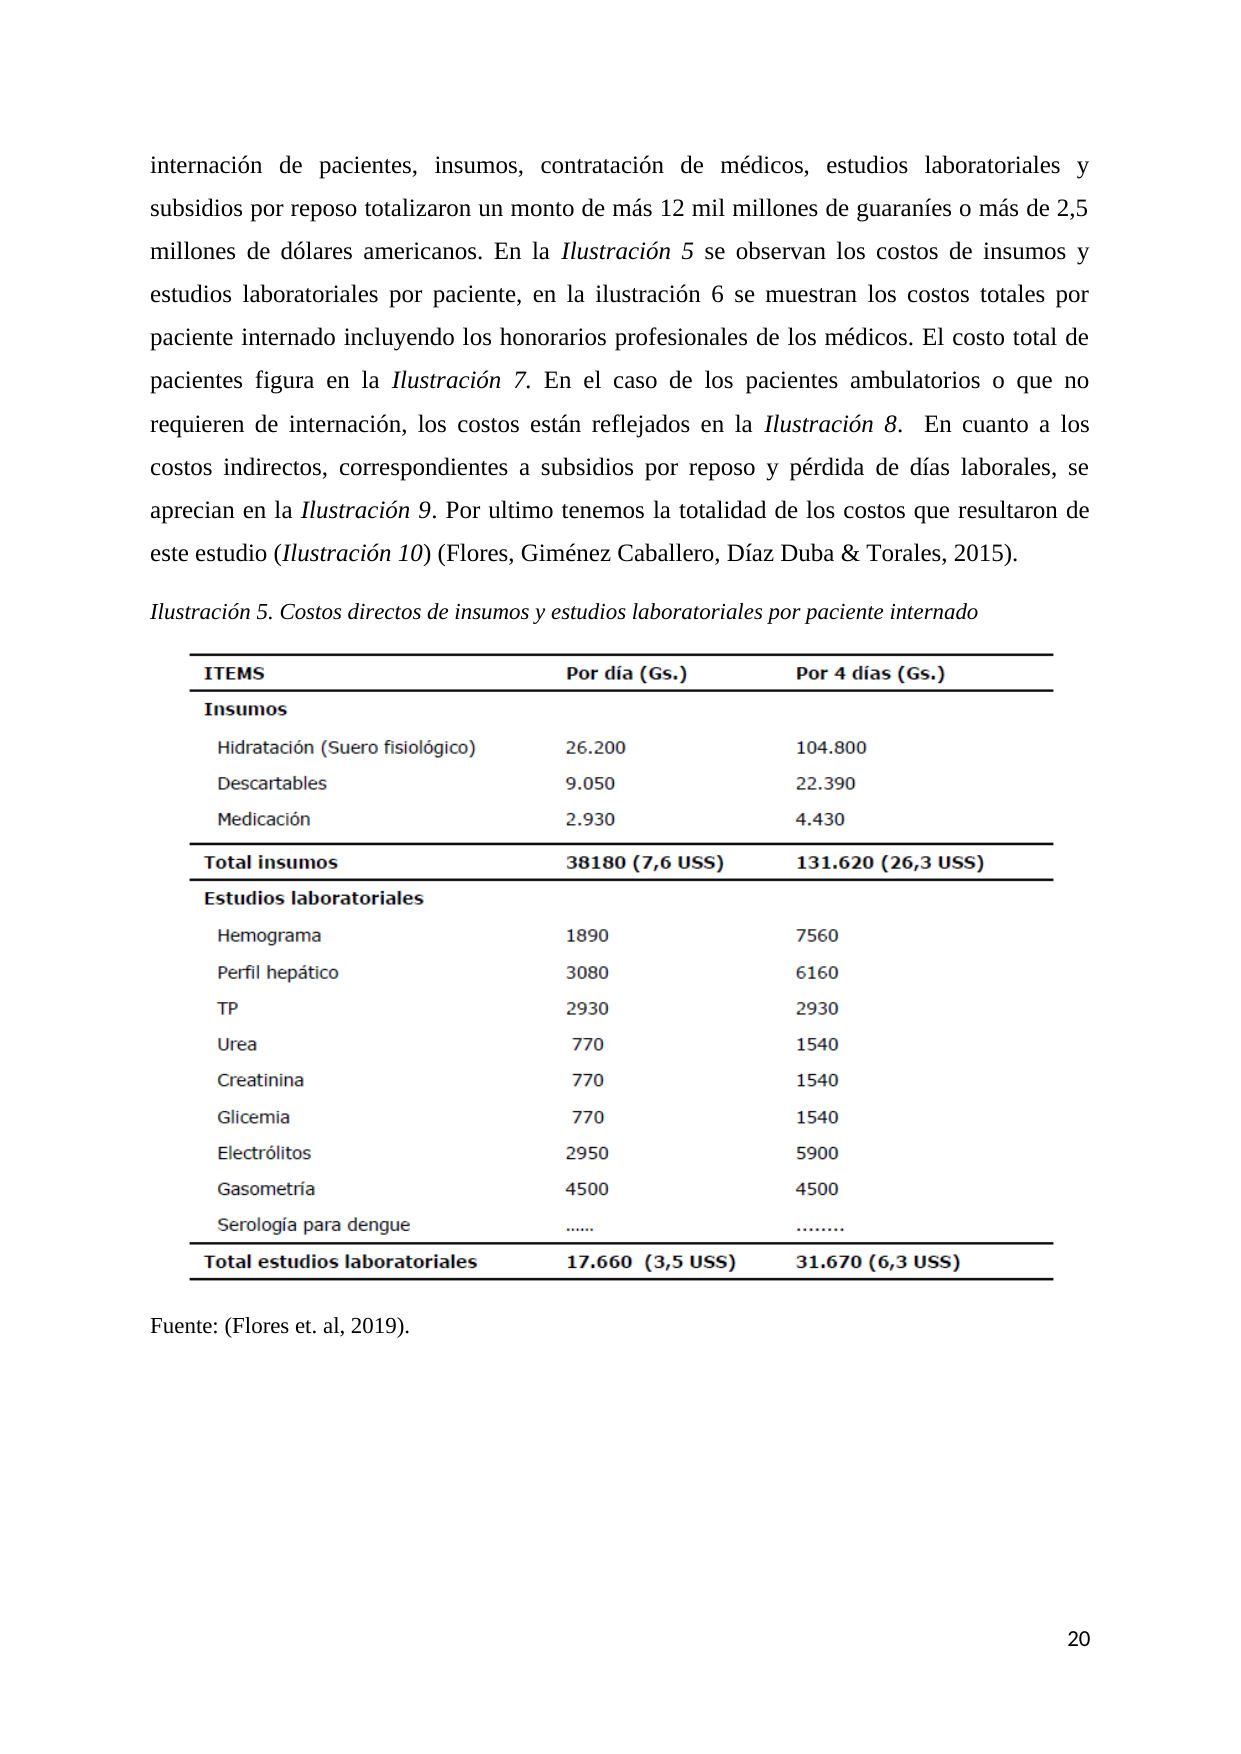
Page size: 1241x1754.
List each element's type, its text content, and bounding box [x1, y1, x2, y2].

text Fuente: (Flores et. al, 2019). [150, 1312, 1090, 1338]
text Ilustración 5. Costos directos de insumos y estudios laboratoriales por paciente internado [150, 598, 1090, 624]
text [150, 150, 1090, 567]
